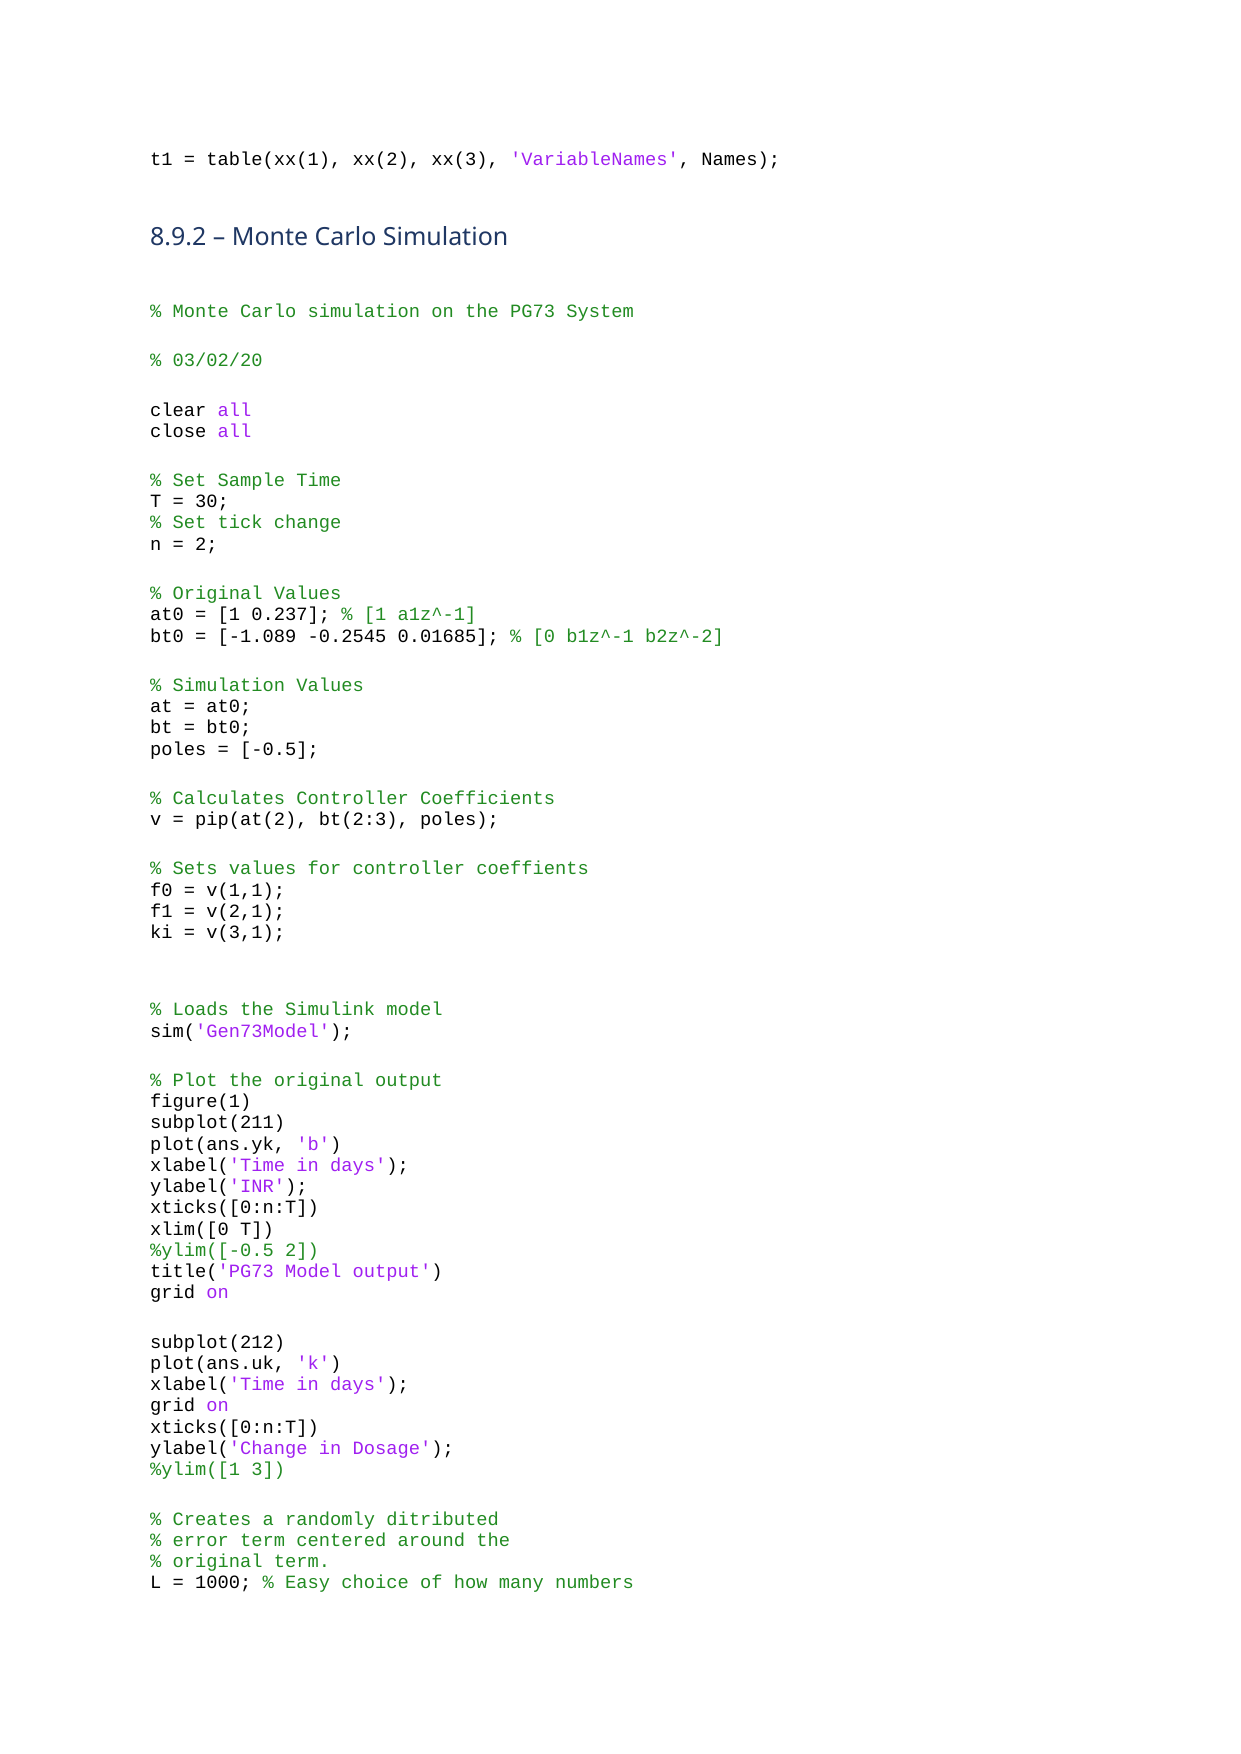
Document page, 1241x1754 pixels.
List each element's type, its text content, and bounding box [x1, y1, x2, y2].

text xticks([0:n:T]) [150, 1198, 1090, 1219]
text at = at0; [150, 697, 1090, 718]
text close all [150, 422, 1090, 443]
text at0 = [1 0.237]; % [1 a1z^-1] [150, 605, 1090, 626]
text % Monte Carlo simulation on the PG73 System [150, 302, 1090, 323]
text % Set tick change [150, 513, 1090, 534]
text T = 30; [150, 492, 1090, 513]
text %ylim([-0.5 2]) [150, 1241, 1090, 1262]
text plot(ans.uk, 'k') [150, 1354, 1090, 1375]
text t1 = table(xx(1), xx(2), xx(3), 'VariableNames', Names); [150, 150, 1090, 171]
text % Simulation Values [150, 676, 1090, 697]
text v = pip(at(2), bt(2:3), poles); [150, 810, 1090, 831]
text ylabel('INR'); [150, 1177, 1090, 1198]
text grid on [150, 1396, 1090, 1417]
text poles = [-0.5]; [150, 739, 1090, 761]
text L = 1000; % Easy choice of how many numbers [150, 1573, 1090, 1594]
text sim('Gen73Model'); [150, 1021, 1090, 1043]
text figure(1) [150, 1092, 1090, 1113]
text % Loads the Simulink model [150, 1000, 1090, 1021]
text % Calculates Controller Coefficients [150, 789, 1090, 810]
subtitle 8.9.2 – Monte Carlo Simulation [150, 218, 1090, 252]
text grid on [150, 1283, 1090, 1304]
text % Creates a randomly ditributed [150, 1509, 1090, 1531]
text %ylim([1 3]) [150, 1460, 1090, 1481]
text n = 2; [150, 534, 1090, 556]
text ki = v(3,1); [150, 923, 1090, 944]
text % Set Sample Time [150, 471, 1090, 492]
text f1 = v(2,1); [150, 902, 1090, 923]
text title('PG73 Model output') [150, 1262, 1090, 1283]
text f0 = v(1,1); [150, 880, 1090, 902]
text xticks([0:n:T]) [150, 1417, 1090, 1439]
text xlabel('Time in days'); [150, 1375, 1090, 1396]
text % original term. [150, 1552, 1090, 1573]
text subplot(212) [150, 1332, 1090, 1354]
text % Original Values [150, 584, 1090, 605]
text % error term centered around the [150, 1531, 1090, 1552]
text % Plot the original output [150, 1071, 1090, 1092]
text ylabel('Change in Dosage'); [150, 1439, 1090, 1460]
text xlim([0 T]) [150, 1219, 1090, 1241]
text % 03/02/20 [150, 351, 1090, 372]
text bt = bt0; [150, 718, 1090, 739]
text clear all [150, 400, 1090, 422]
text xlabel('Time in days'); [150, 1156, 1090, 1177]
text bt0 = [-1.089 -0.2545 0.01685]; % [0 b1z^-1 b2z^-2] [150, 626, 1090, 648]
text % Sets values for controller coeffients [150, 859, 1090, 880]
text plot(ans.yk, 'b') [150, 1134, 1090, 1156]
text subplot(211) [150, 1113, 1090, 1134]
